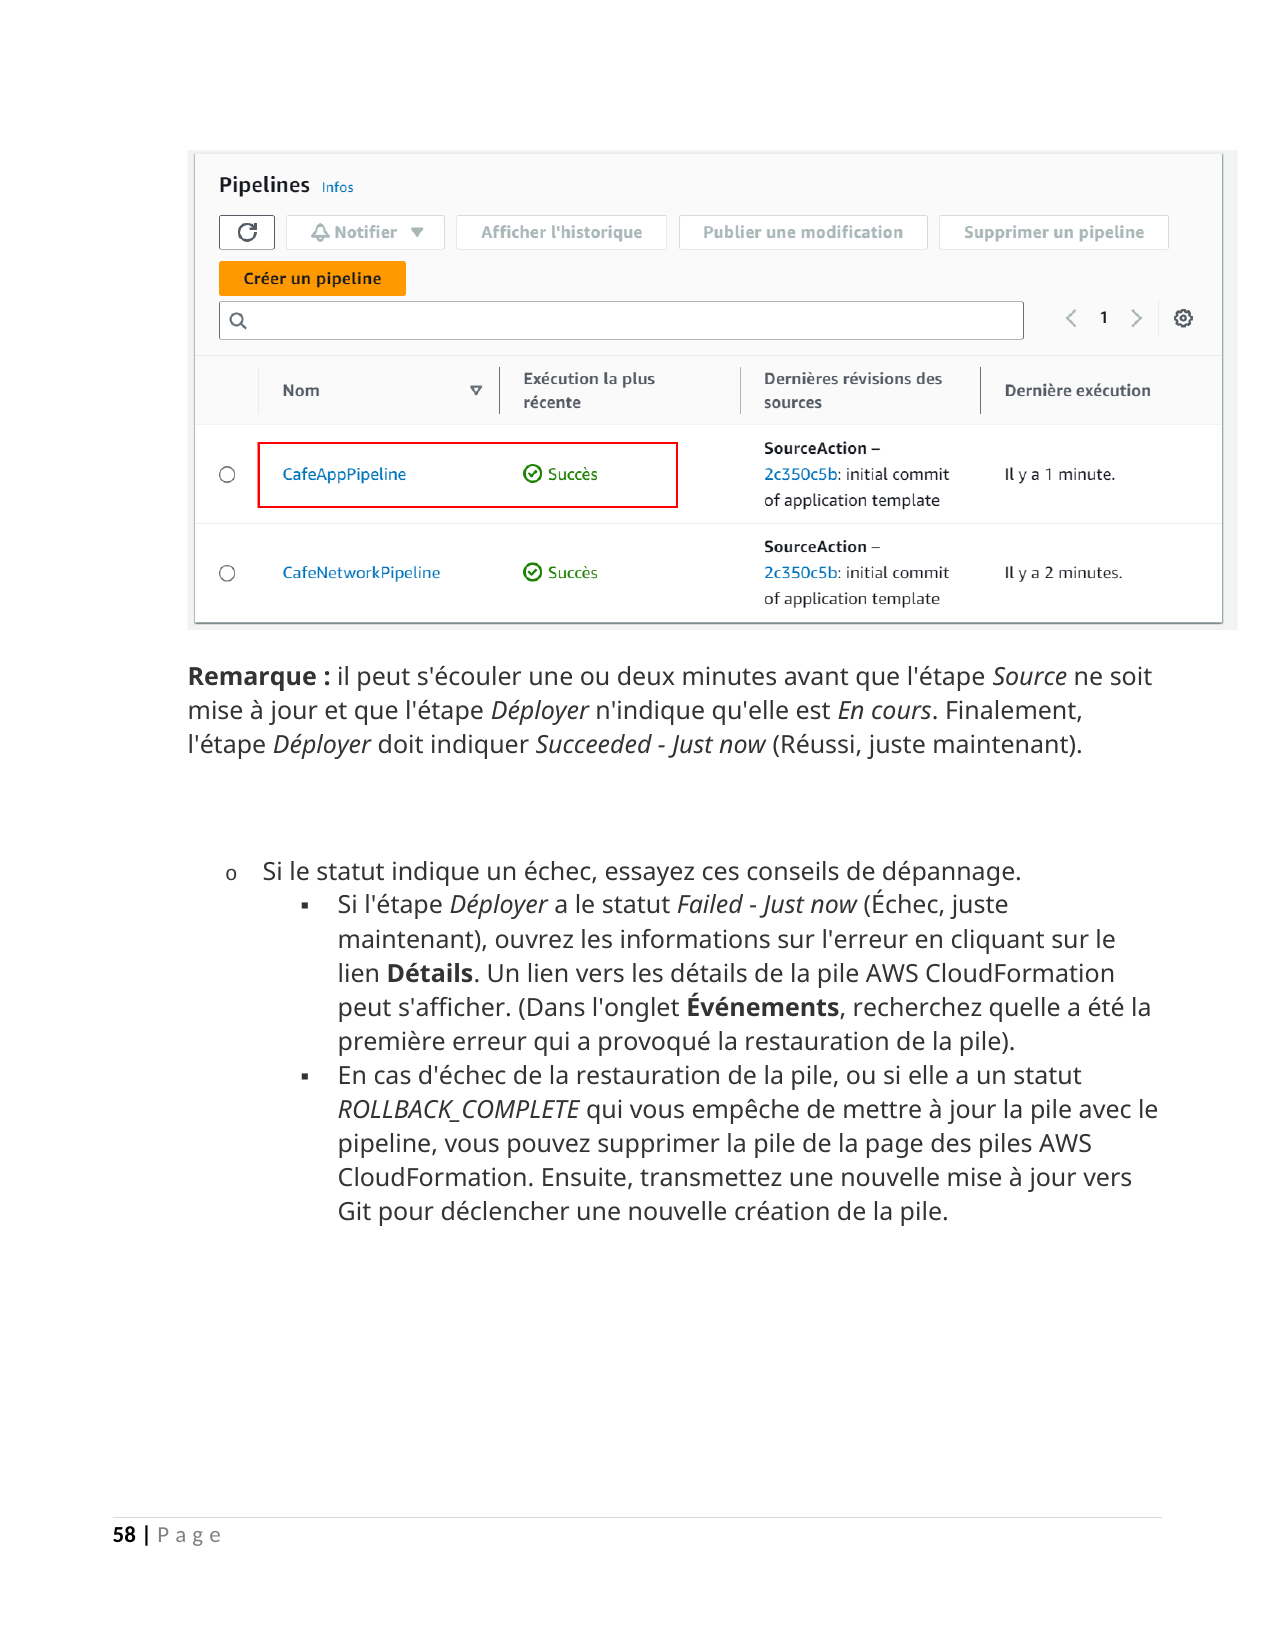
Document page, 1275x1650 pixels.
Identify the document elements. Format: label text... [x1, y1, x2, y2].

list Si l'étape Déployer a le statut Failed - Just now (Échec, juste maintenant), ouvrez les informations sur l'erreur en cliquant sur le lien Détails. Un lien vers les détails de la pile AWS CloudFormation peut s'afficher. (Dans l'onglet Événements, recherchez quelle a été la première erreur qui a provoqué la restauration de la pile). [300, 887, 1162, 1057]
picture [187, 150, 1238, 630]
list Si le statut indique un échec, essayez ces conseils de dépannage. [225, 853, 1162, 887]
text Remarque : il peut s'écouler une ou deux minutes avant que l'étape Source ne soit mise à jour et que l'étape Déployer n'indique qu'elle est En cours. Finalement, l'étape Déployer doit indiquer Succeeded - Just now (Réussi, juste maintenant). [187, 658, 1162, 761]
list En cas d'échec de la restauration de la pile, ou si elle a un statut ROLLBACK_COMPLETE qui vous empêche de mettre à jour la pile avec le pipeline, vous pouvez supprimer la pile de la page des piles AWS CloudFormation. Ensuite, transmettez une nouvelle mise à jour vers Git pour déclencher une nouvelle création de la pile. [300, 1057, 1162, 1228]
